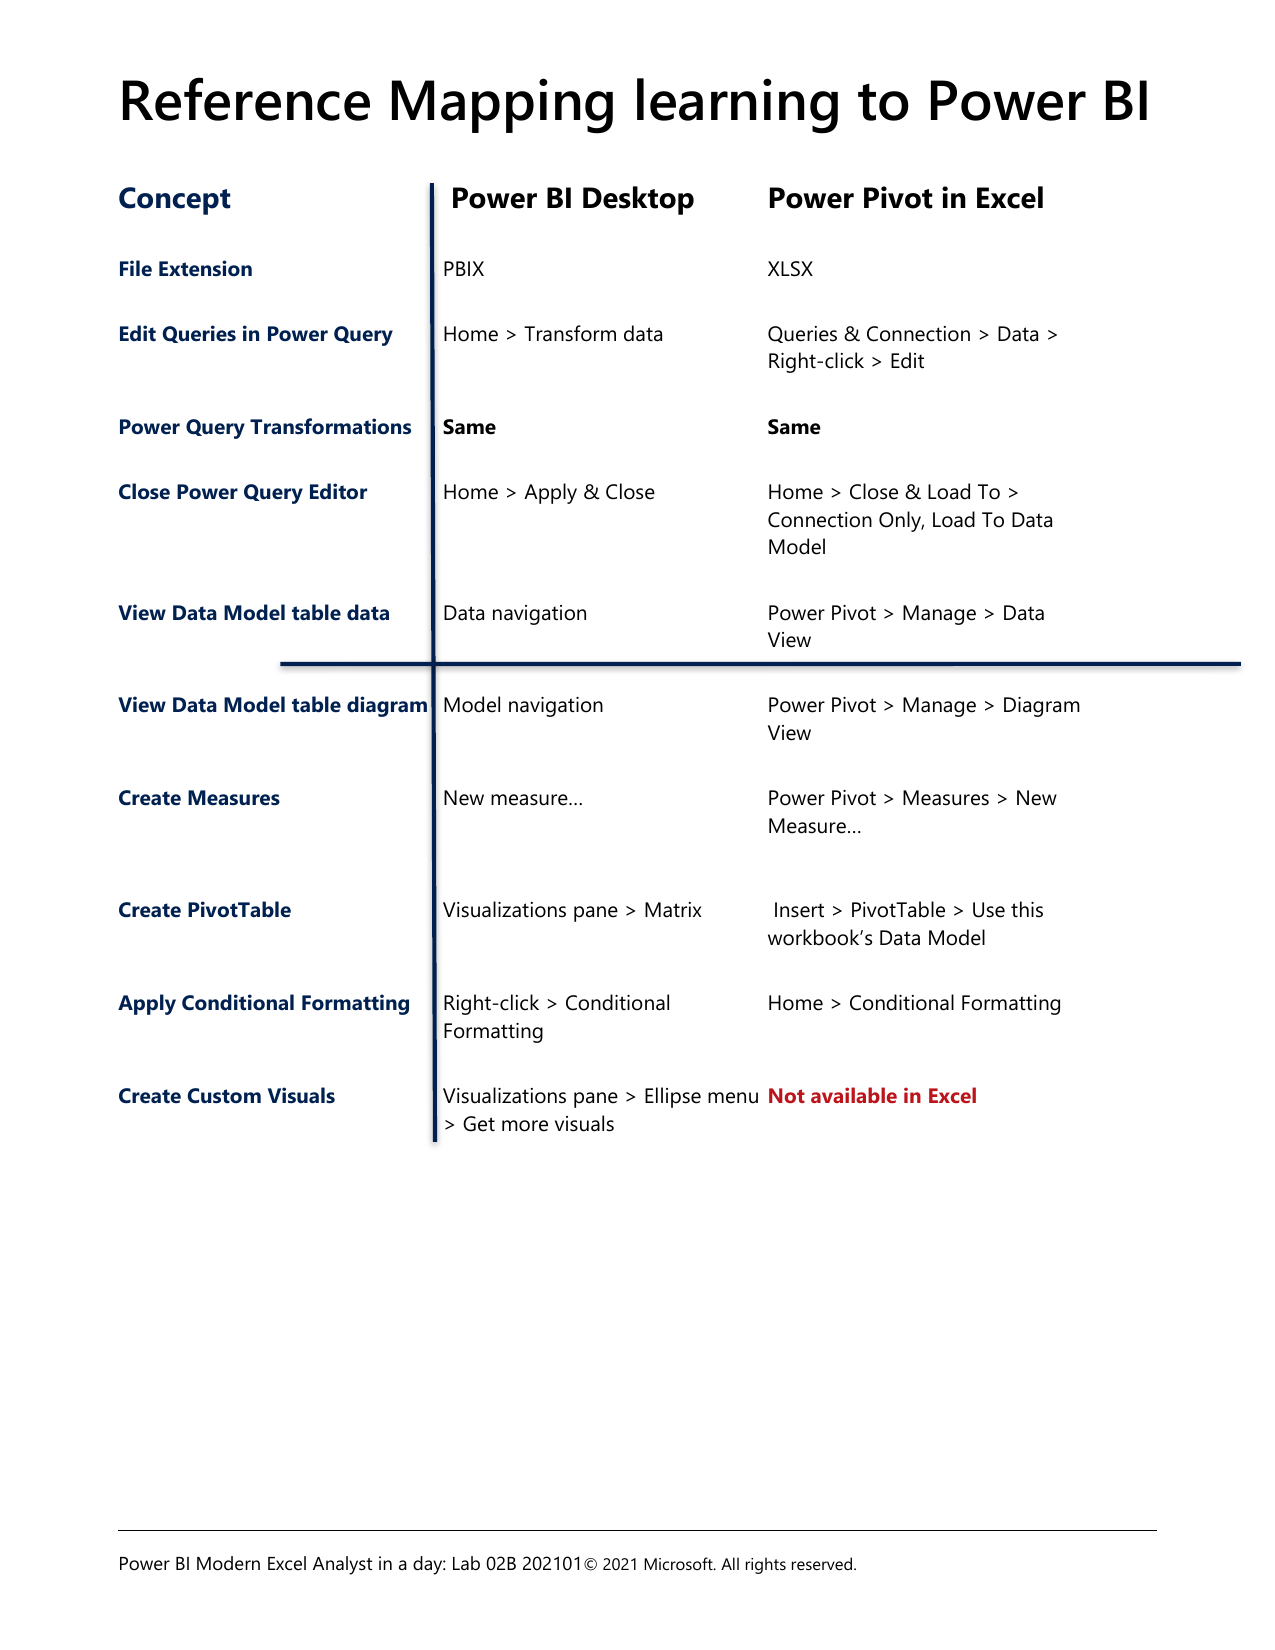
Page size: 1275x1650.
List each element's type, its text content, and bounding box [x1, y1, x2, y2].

table_cell View Data Model table diagram [118, 672, 427, 764]
table_cell Data navigation [443, 579, 767, 660]
table_cell Power Pivot > Measures > New Measure… [768, 765, 1092, 876]
table_cell Queries & Connection > Data > Right-click > Edit [768, 300, 1092, 393]
table_cell File Extension [118, 235, 425, 300]
table_cell Right-click > Conditional Formatting [443, 969, 767, 1062]
table_cell Create Custom Visuals [118, 1062, 443, 1155]
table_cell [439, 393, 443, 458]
table_cell Home > Transform data [443, 300, 767, 393]
table_header Concept [118, 158, 443, 235]
table_cell Home > Apply & Close [443, 458, 767, 579]
table_cell XLSX [768, 235, 1092, 300]
table_cell Power Pivot > Manage > Diagram View [768, 673, 1092, 764]
table_cell Create Measures [118, 765, 427, 876]
subtitle Reference Mapping learning to Power BI [118, 71, 1157, 133]
table_cell Same [768, 393, 1092, 458]
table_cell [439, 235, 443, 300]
table_cell Power Pivot > Manage > Data View [768, 579, 1092, 660]
table_cell Same [443, 393, 767, 458]
table_cell View Data Model table data [118, 579, 426, 672]
table_cell Power Query Transformations [118, 393, 426, 458]
table_cell Create PivotTable [118, 876, 427, 969]
table_header Power BI Desktop [443, 158, 767, 235]
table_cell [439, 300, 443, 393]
table_cell PBIX [443, 235, 767, 300]
table_cell Close Power Query Editor [118, 458, 426, 579]
table_cell Insert > PivotTable > Use this workbook’s Data Model [768, 876, 1092, 969]
table_cell Edit Queries in Power Query [118, 300, 426, 393]
table_cell Visualizations pane > Matrix [443, 876, 767, 969]
table_cell Home > Conditional Formatting [768, 969, 1092, 1062]
table_cell Model navigation [443, 674, 767, 764]
table_header Power Pivot in Excel [768, 158, 1092, 235]
table_cell New measure… [443, 765, 767, 876]
table_cell Apply Conditional Formatting [118, 969, 428, 1062]
table_cell Not available in Excel [768, 1062, 1092, 1155]
table_cell Home > Close & Load To > Connection Only, Load To Data Model [768, 458, 1092, 579]
table_cell Visualizations pane > Ellipse menu > Get more visuals [443, 1062, 767, 1155]
